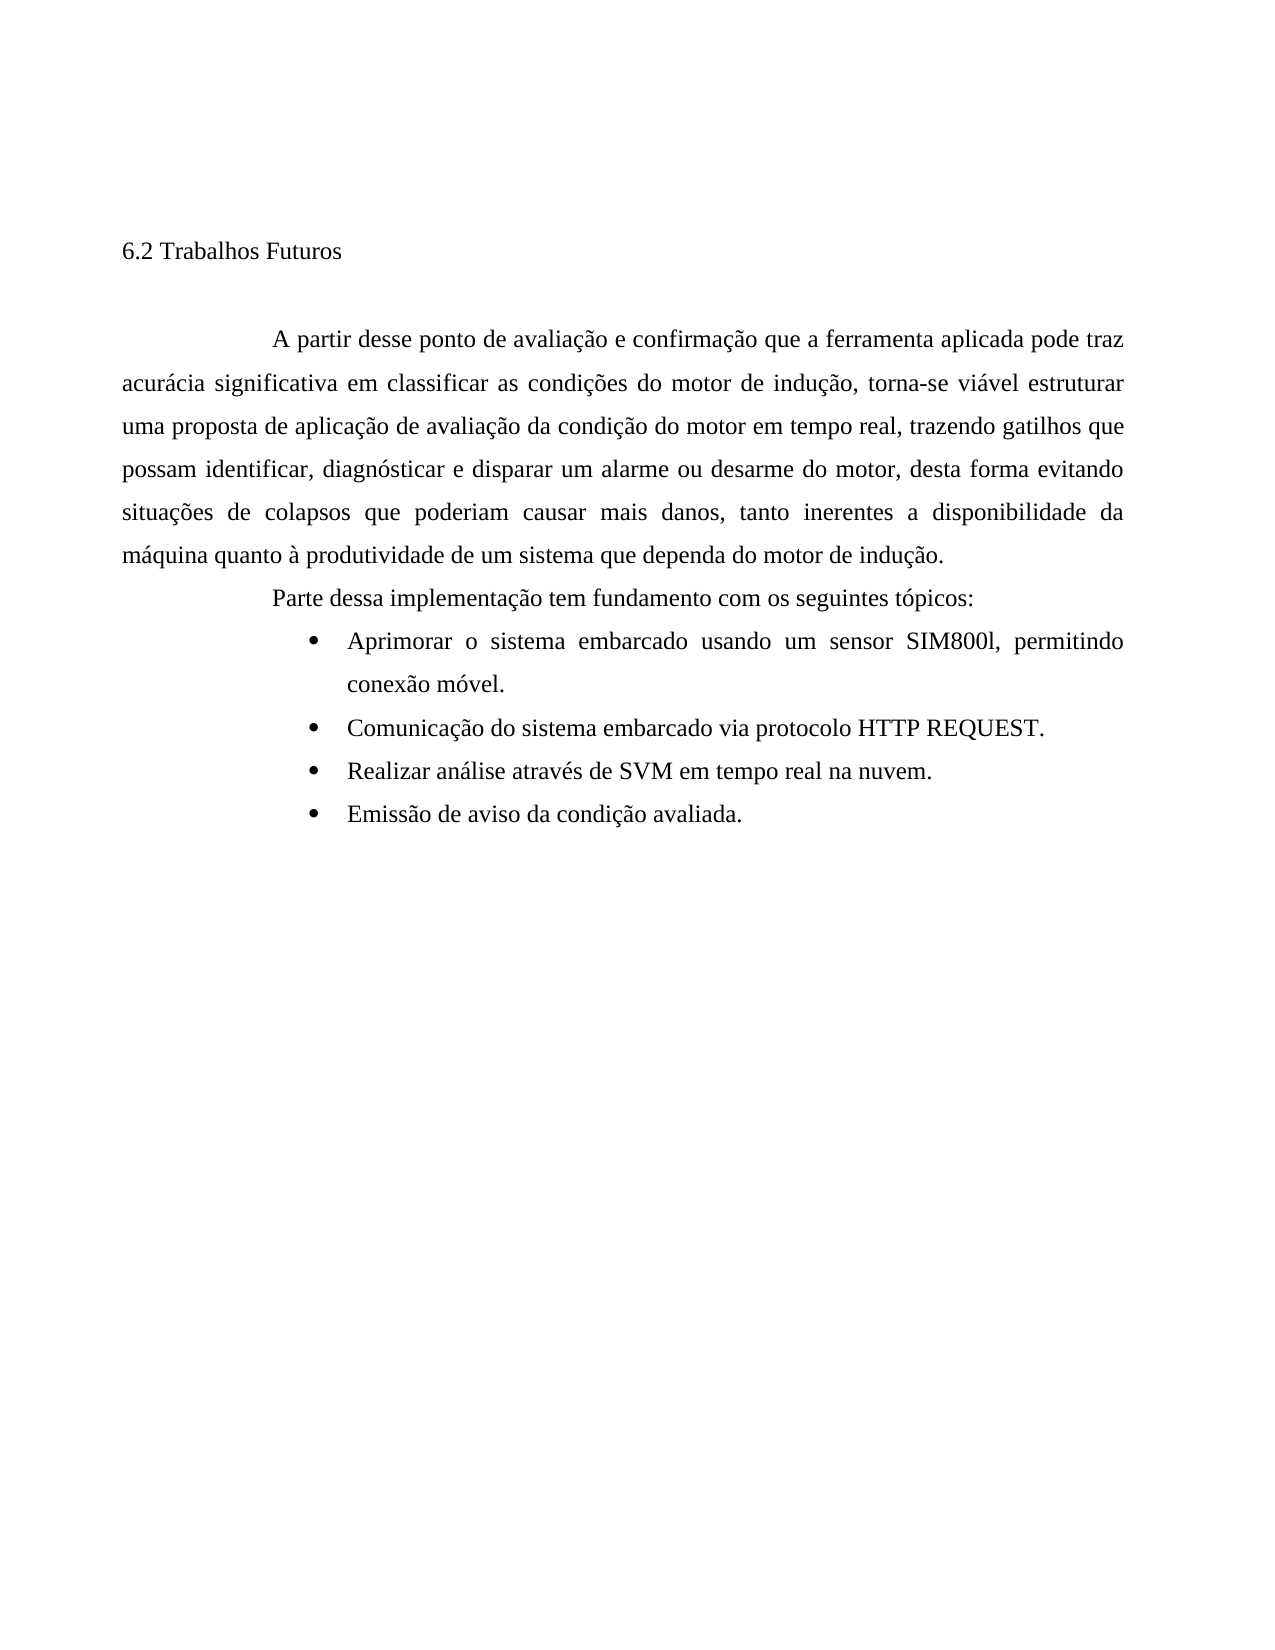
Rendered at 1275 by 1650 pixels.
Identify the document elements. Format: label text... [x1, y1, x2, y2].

subtitle 6.2 Trabalhos Futuros [122, 236, 1125, 265]
list Emissão de aviso da condição avaliada. [309, 799, 1125, 828]
text A partir desse ponto de avaliação e confirmação que a ferramenta aplicada pode traz acurácia significativa em classificar as condições do motor de indução, torna-se viável estruturar uma proposta de aplicação de avaliação da condição do motor em tempo real, trazendo gatilhos que possam identificar, diagnósticar e disparar um alarme ou desarme do motor, desta forma evitando situações de colapsos que poderiam causar mais danos, tanto inerentes a disponibilidade da máquina quanto à produtividade de um sistema que dependa do motor de indução. [122, 324, 1125, 569]
text Parte dessa implementação tem fundamento com os seguintes tópicos: [122, 583, 1125, 612]
list Comunicação do sistema embarcado via protocolo HTTP REQUEST. [309, 713, 1125, 741]
list Realizar análise através de SVM em tempo real na nuvem. [309, 756, 1125, 784]
list Aprimorar o sistema embarcado usando um sensor SIM800l, permitindo conexão móvel. [309, 626, 1125, 698]
